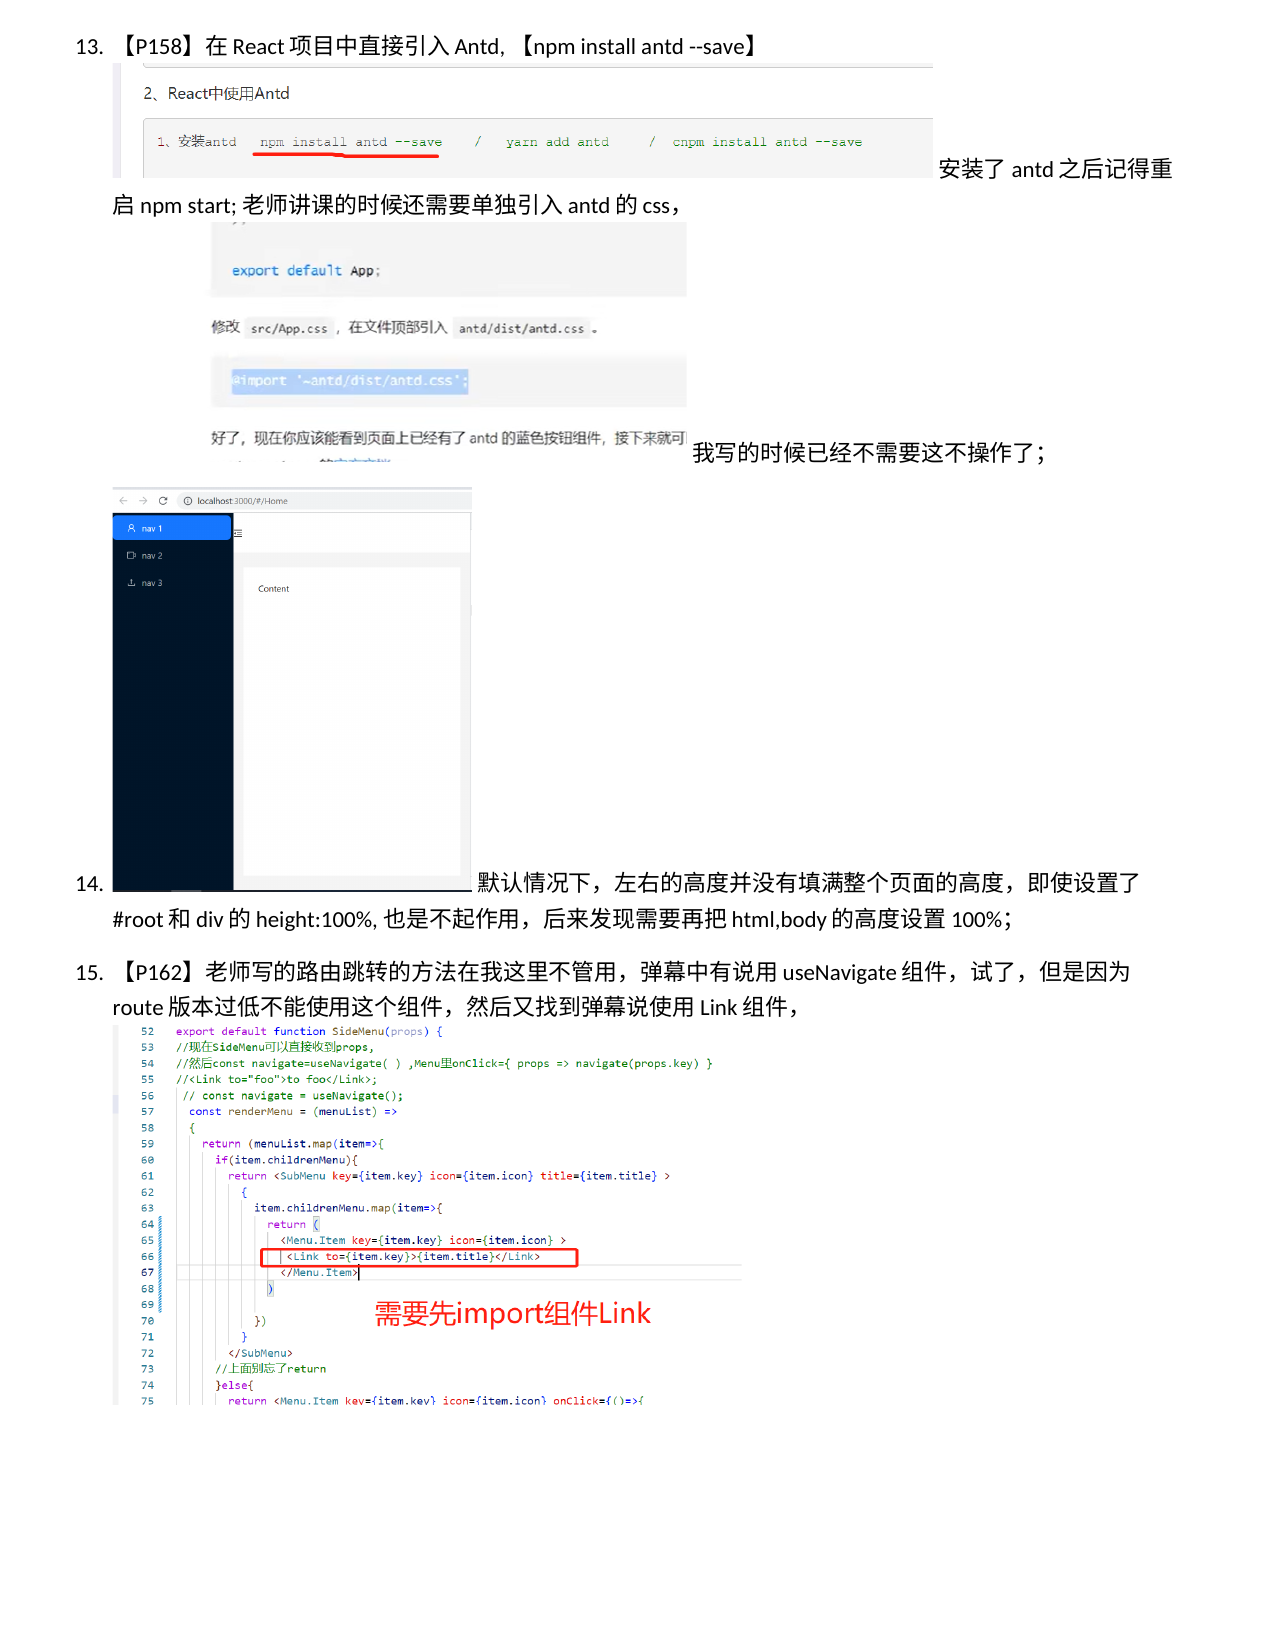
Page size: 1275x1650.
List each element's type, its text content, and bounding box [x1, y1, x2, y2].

picture [112, 222, 687, 462]
picture [112, 487, 472, 892]
picture [112, 1025, 742, 1405]
picture [112, 63, 933, 178]
